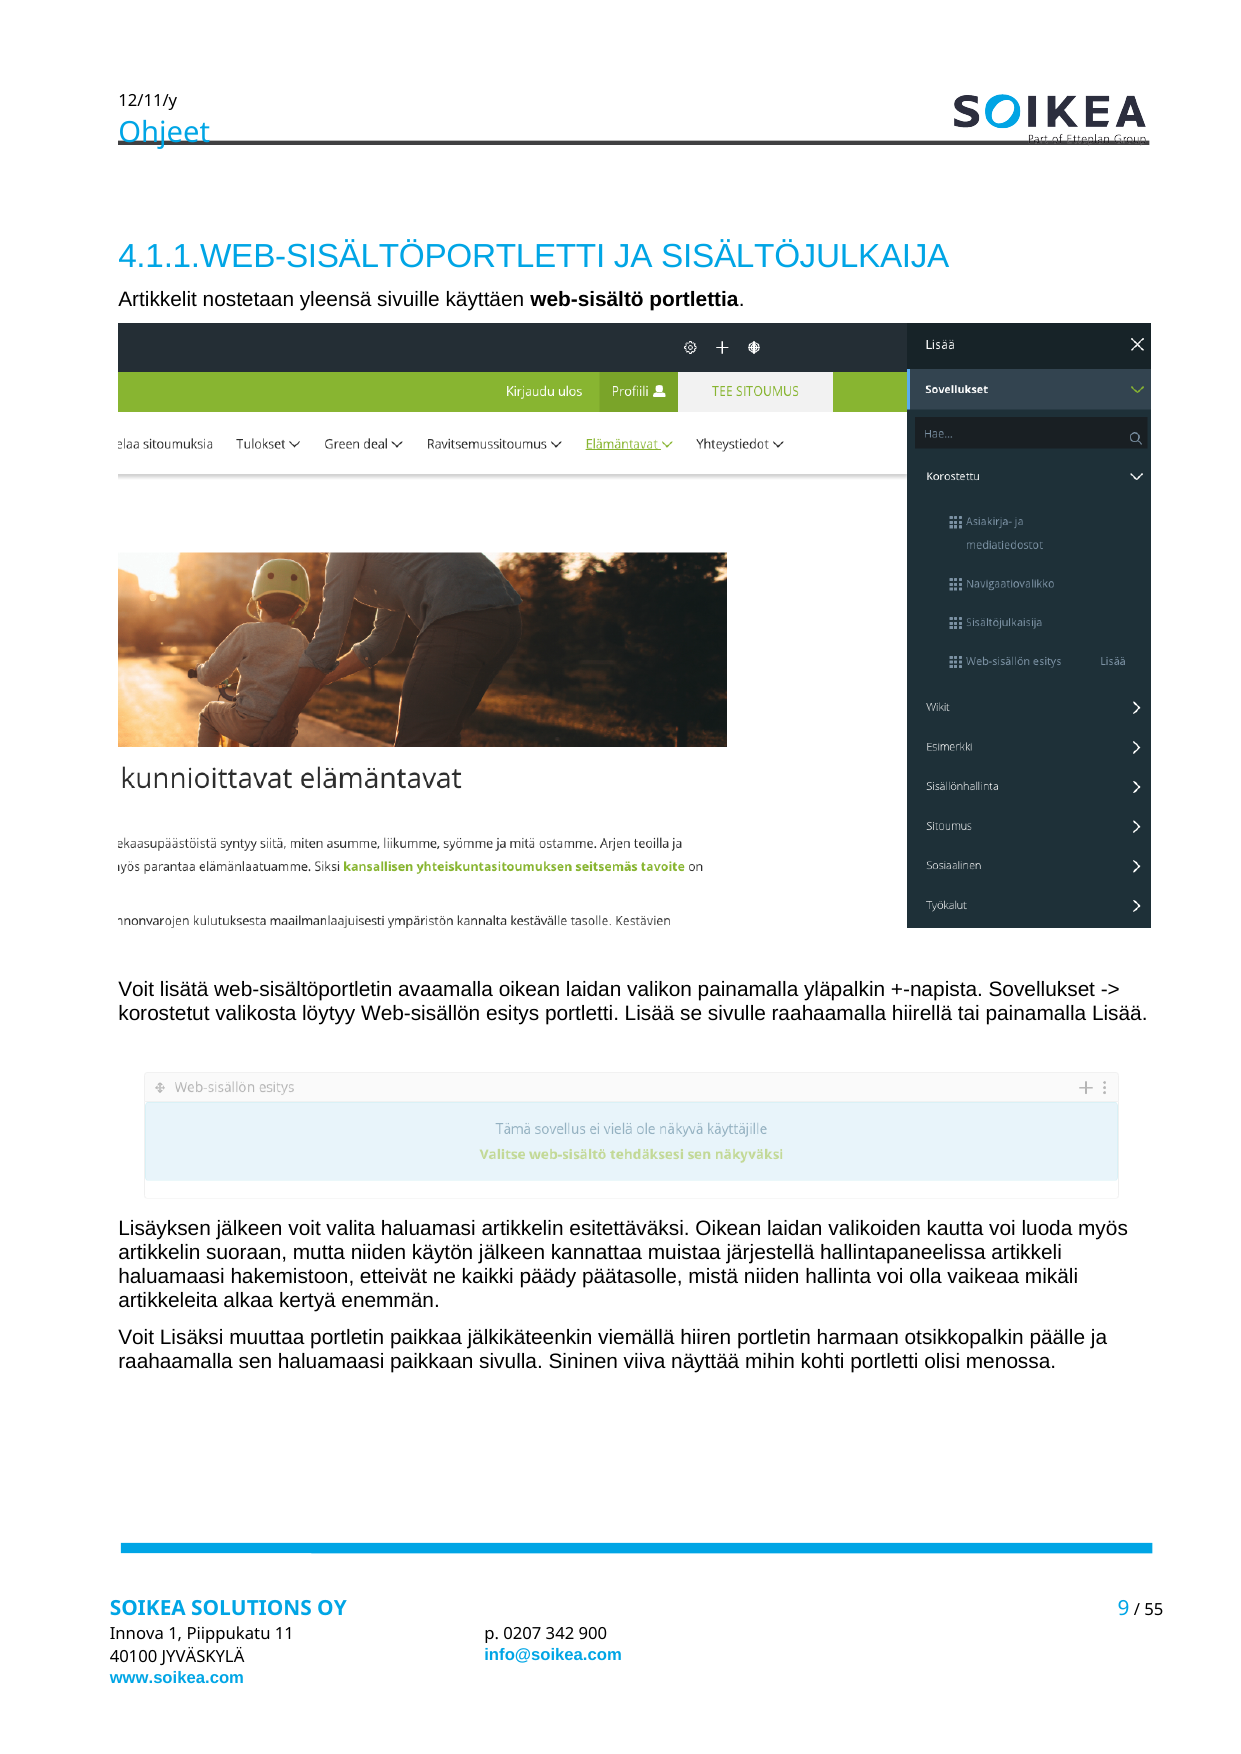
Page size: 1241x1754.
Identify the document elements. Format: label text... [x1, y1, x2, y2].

text Lisäyksen jälkeen voit valita haluamasi artikkelin esitettäväksi. Oikean laidan valikoiden kautta voi luoda myös artikkelin suoraan, mutta niiden käytön jälkeen kannattaa muistaa järjestellä hallintapaneelissa artikkeli haluamaasi hakemistoon, etteivät ne kaikki päädy päätasolle, mistä niiden hallinta voi olla vaikeaa mikäli artikkeleita alkaa kertyä enemmän. [118, 1216, 1152, 1312]
picture [118, 323, 1151, 928]
picture [118, 1037, 1151, 1204]
picture [927, 69, 1172, 169]
text Voit lisätä web-sisältöportletin avaamalla oikean laidan valikon painamalla yläpalkin +-napista. Sovellukset -> korostetut valikosta löytyy Web-sisällön esitys portletti. Lisää se sivulle raahaamalla hiirellä tai painamalla Lisää. [118, 977, 1152, 1024]
text Artikkelit nostetaan yleensä sivuille käyttäen web-sisältö portlettia. [118, 287, 1152, 311]
list Web-sisältöportletti ja Sisältöjulkaija [118, 224, 1152, 274]
text Voit Lisäksi muuttaa portletin paikkaa jälkikäteenkin viemällä hiiren portletin harmaan otsikkopalkin päälle ja raahaamalla sen haluamaasi paikkaan sivulla. Sininen viiva näyttää mihin kohti portletti olisi menossa. [118, 1324, 1152, 1372]
